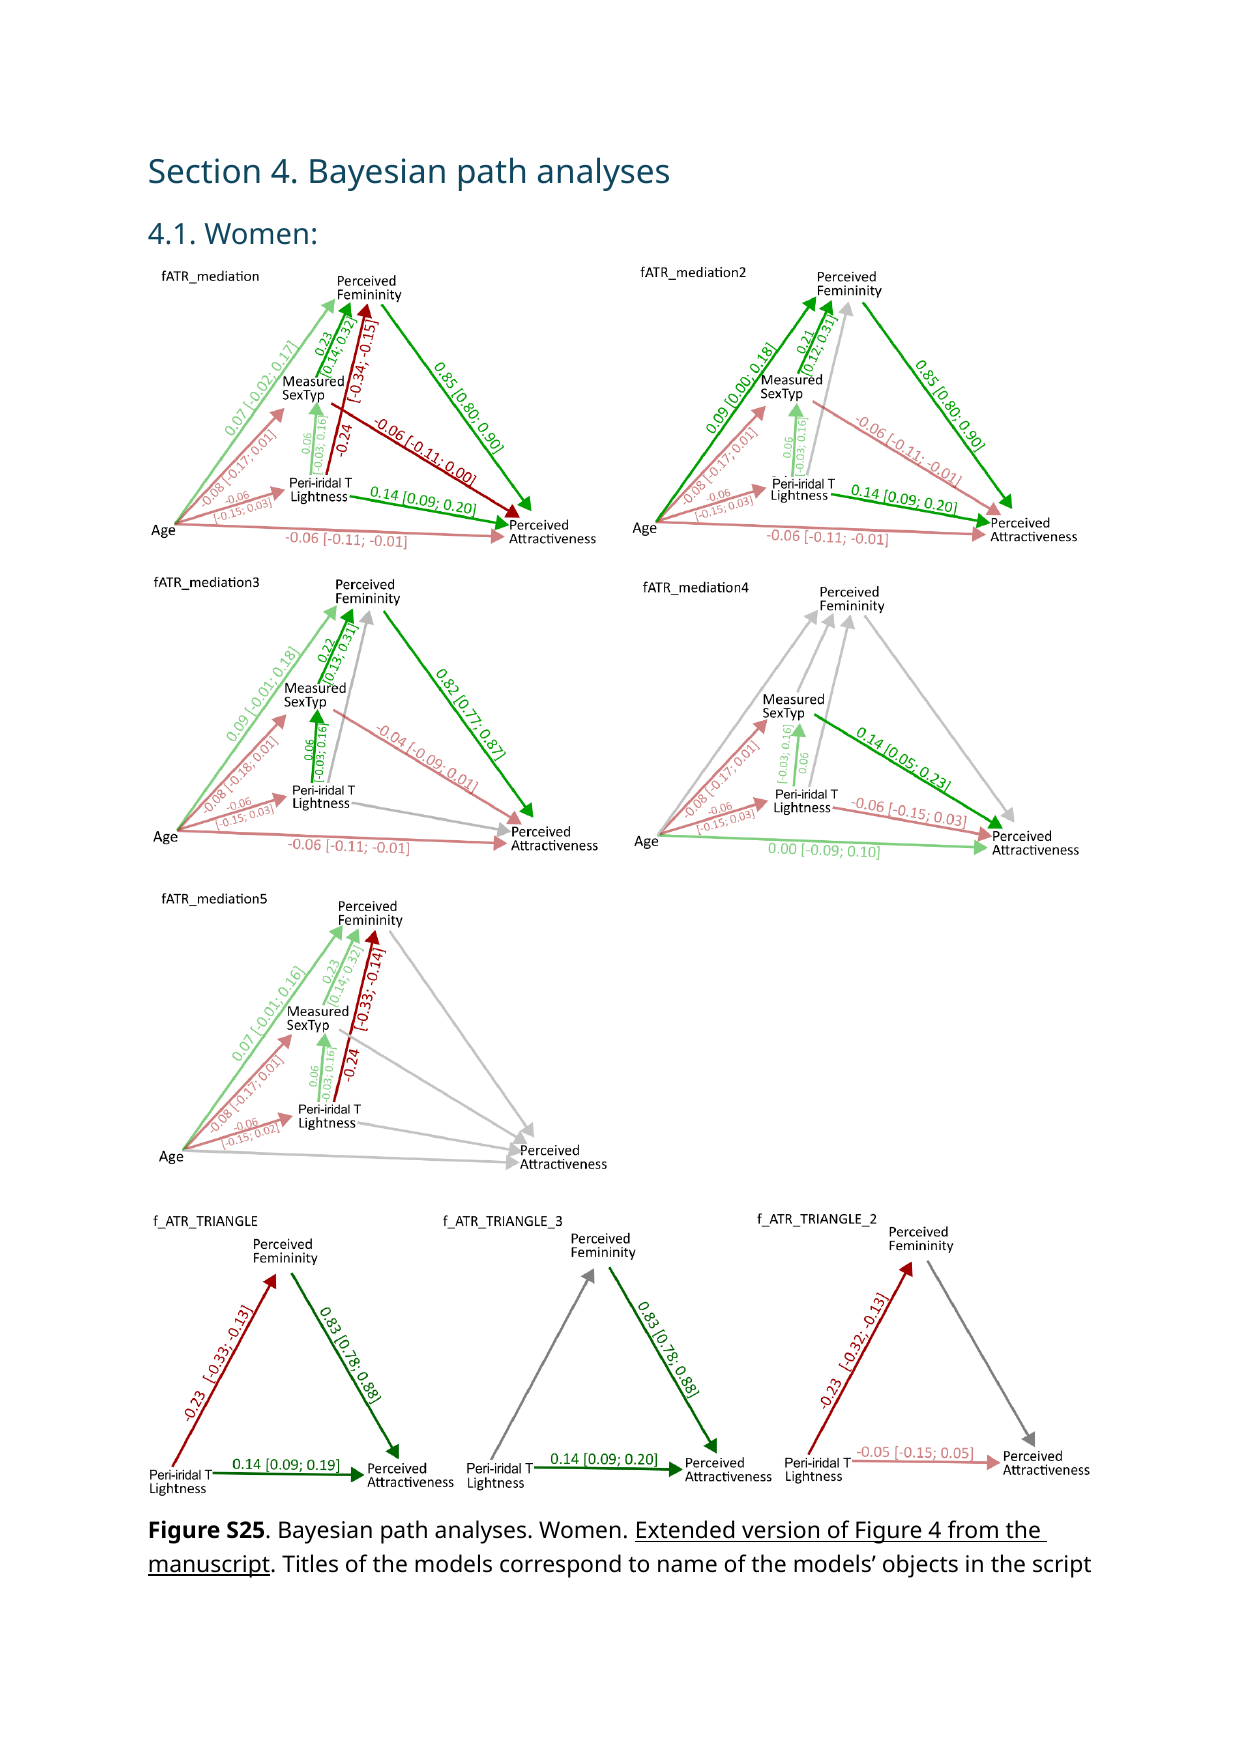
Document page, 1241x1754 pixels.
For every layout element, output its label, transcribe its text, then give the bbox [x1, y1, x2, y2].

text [148, 1514, 1093, 1579]
subtitle Section 4. Bayesian path analyses [148, 148, 1093, 193]
picture [147, 264, 1103, 1496]
subtitle 4.1. Women: [148, 213, 1093, 253]
